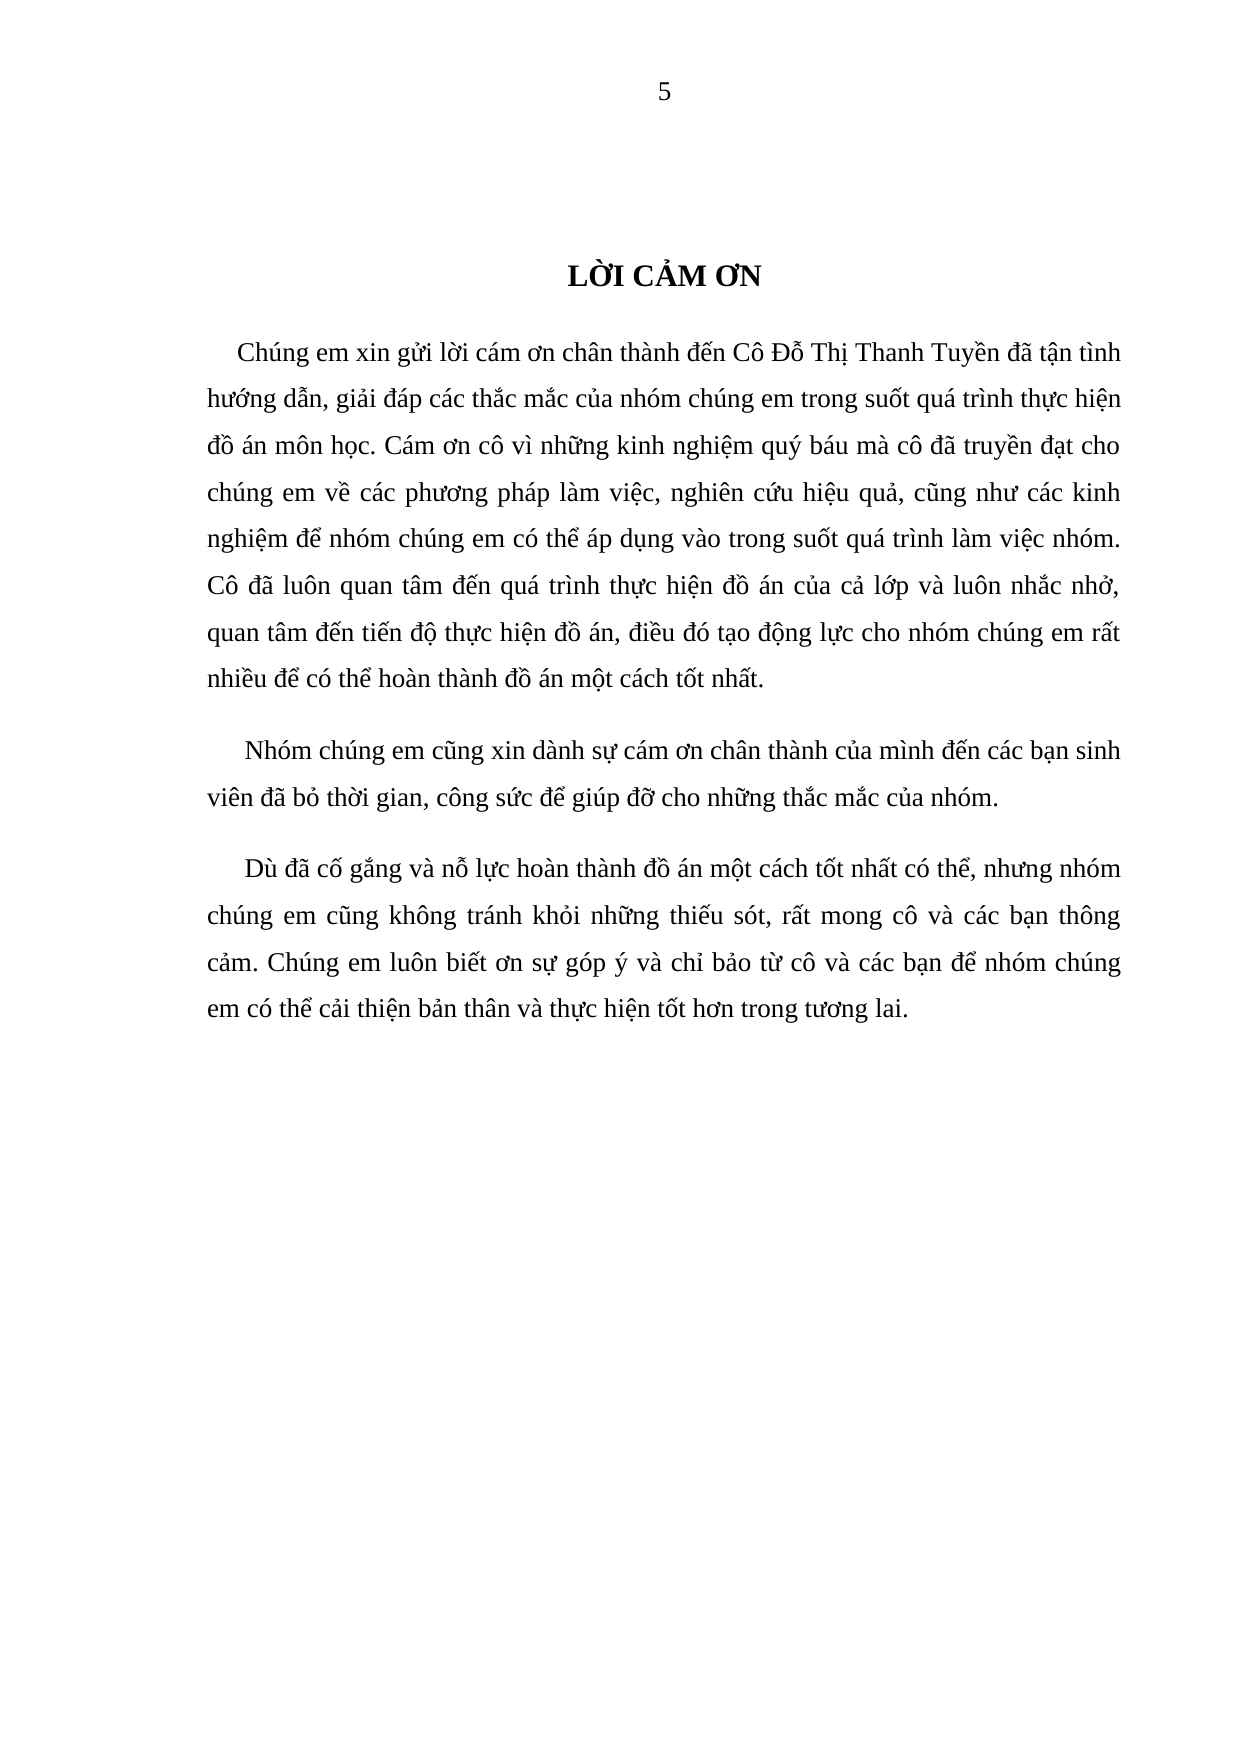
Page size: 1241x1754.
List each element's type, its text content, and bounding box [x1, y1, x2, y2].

text Nhóm chúng em cũng xin dành sự cám ơn chân thành của mình đến các bạn sinh viên đã bỏ thời gian, công sức để giúp đỡ cho những thắc mắc của nhóm. [207, 734, 1122, 812]
subtitle LỜI CẢM ƠN [207, 257, 1122, 293]
text Chúng em xin gửi lời cám ơn chân thành đến Cô Đỗ Thị Thanh Tuyền đã tận tình hướng dẫn, giải đáp các thắc mắc của nhóm chúng em trong suốt quá trình thực hiện đồ án môn học. Cám ơn cô vì những kinh nghiệm quý báu mà cô đã truyền đạt cho chúng em về các phương pháp làm việc, nghiên cứu hiệu quả, cũng như các kinh nghiệm để nhóm chúng em có thể áp dụng vào trong suốt quá trình làm việc nhóm. Cô đã luôn quan tâm đến quá trình thực hiện đồ án của cả lớp và luôn nhắc nhở, quan tâm đến tiến độ thực hiện đồ án, điều đó tạo động lực cho nhóm chúng em rất nhiều để có thể hoàn thành đồ án một cách tốt nhất. [207, 336, 1122, 693]
text Dù đã cố gắng và nỗ lực hoàn thành đồ án một cách tốt nhất có thể, nhưng nhóm chúng em cũng không tránh khỏi những thiếu sót, rất mong cô và các bạn thông cảm. Chúng em luôn biết ơn sự góp ý và chỉ bảo từ cô và các bạn để nhóm chúng em có thể cải thiện bản thân và thực hiện tốt hơn trong tương lai. [207, 852, 1122, 1023]
